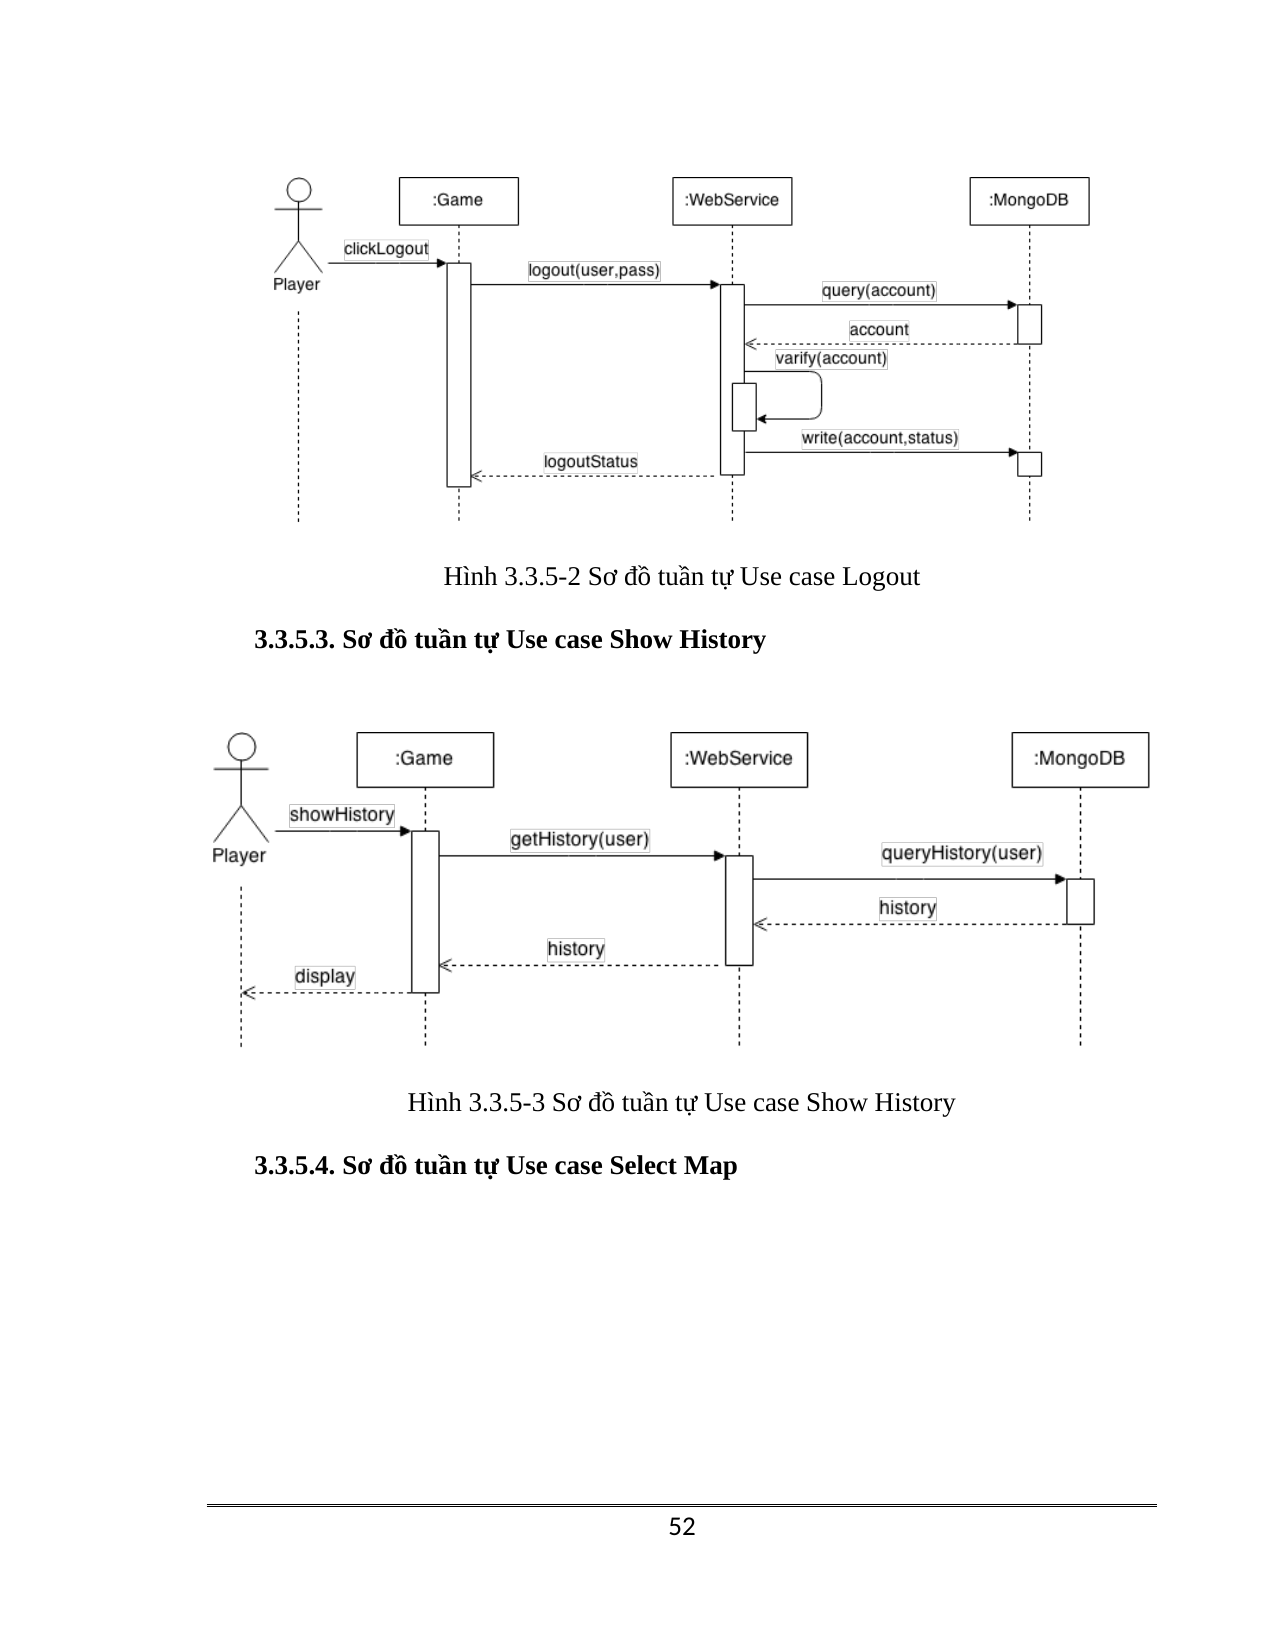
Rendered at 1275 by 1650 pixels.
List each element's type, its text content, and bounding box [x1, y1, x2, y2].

subtitle Sơ đồ tuần tự Use case Select Map [254, 1149, 1157, 1180]
text Hình 3.3.5-2 Sơ đồ tuần tự Use case Logout [207, 559, 1157, 591]
subtitle Sơ đồ tuần tự Use case Show History [254, 623, 1157, 654]
picture [212, 732, 1151, 1054]
text Hình 3.3.5-3 Sơ đồ tuần tự Use case Show History [207, 1086, 1157, 1117]
picture [273, 177, 1091, 528]
